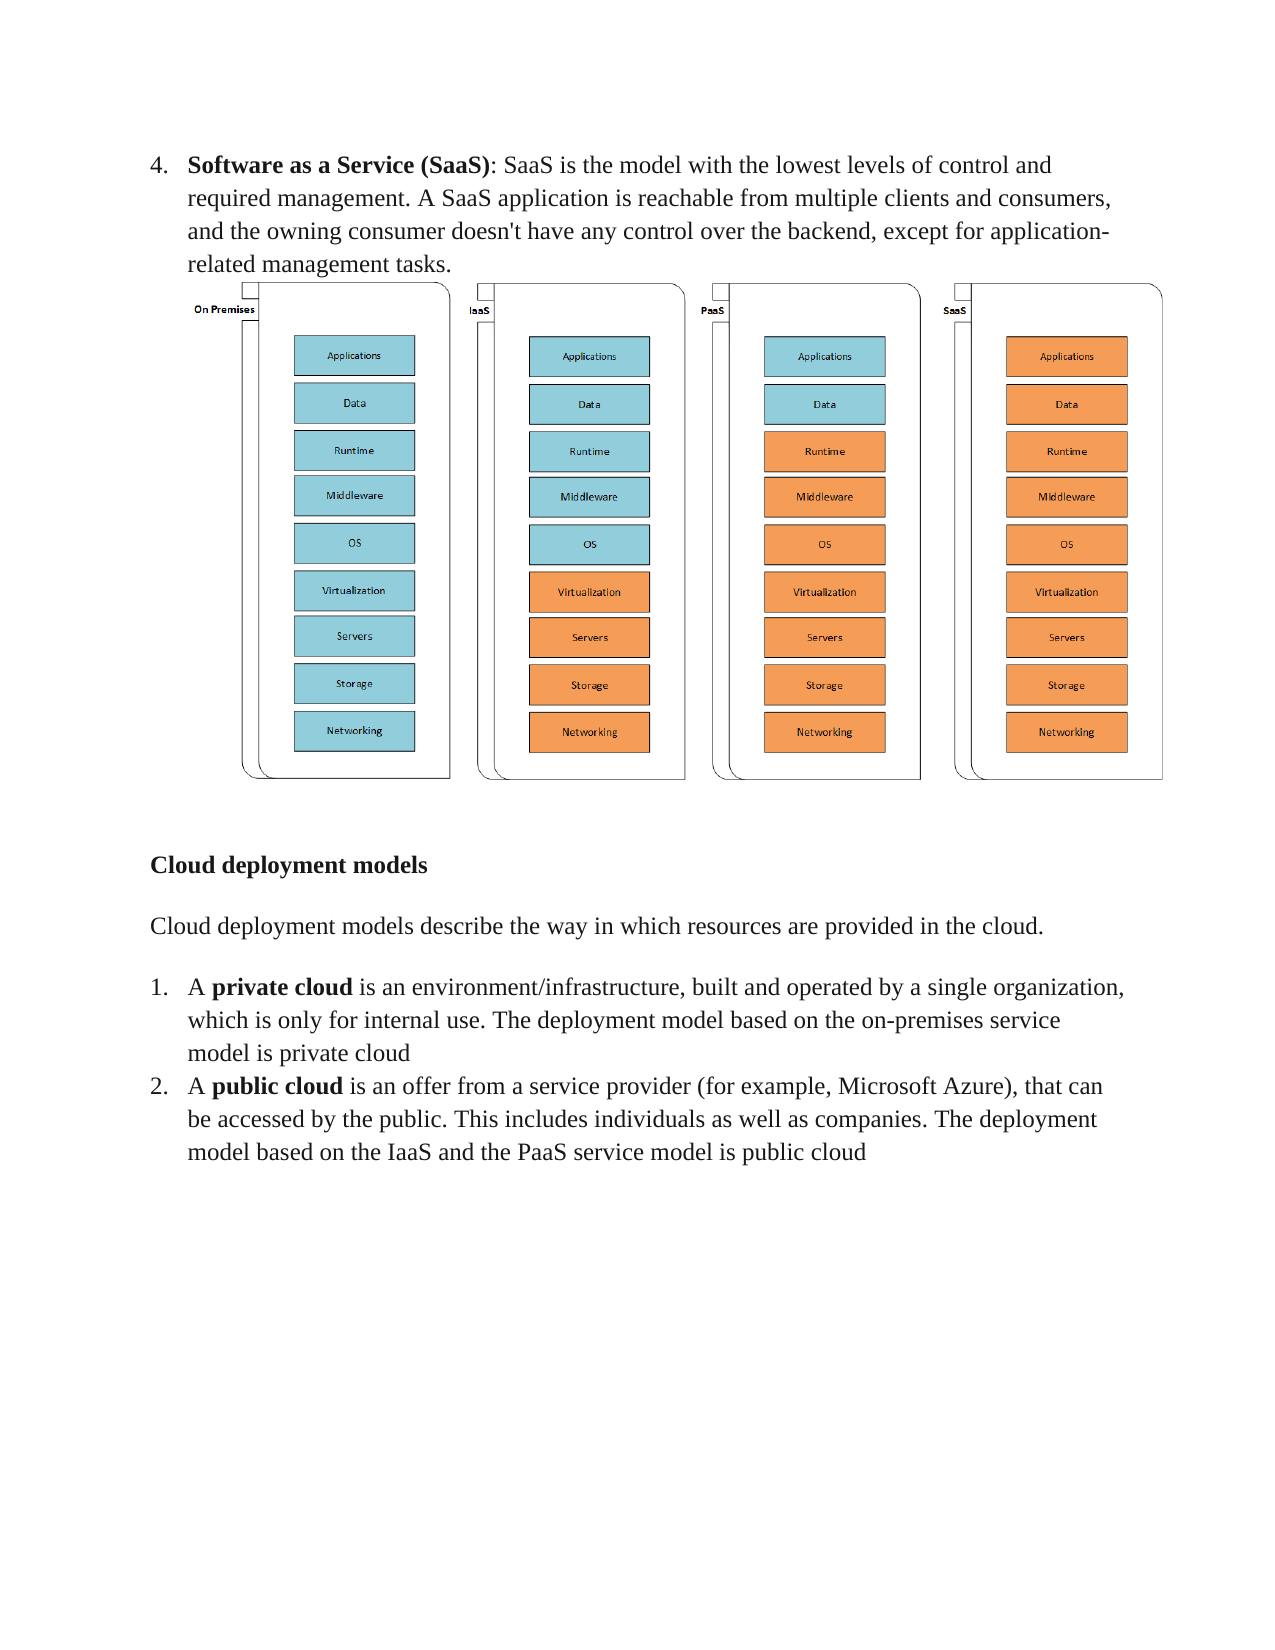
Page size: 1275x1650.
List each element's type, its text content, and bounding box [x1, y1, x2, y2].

list Software as a Service (SaaS): SaaS is the model with the lowest levels of control and required management. A SaaS application is reachable from multiple clients and consumers, and the owning consumer doesn't have any control over the backend, except for application-related management tasks. [150, 150, 1125, 278]
subtitle Cloud deployment models describe the way in which resources are provided in the cloud. [150, 911, 1125, 940]
subtitle Cloud deployment models [150, 850, 1125, 879]
list A private cloud is an environment/infrastructure, built and operated by a single organization, which is only for internal use. The deployment model based on the on-premises service model is private cloud [150, 972, 1125, 1067]
list A public cloud is an offer from a service provider (for example, Microsoft Azure), that can be accessed by the public. This includes individuals as well as companies. The deployment model based on the IaaS and the PaaS service model is public cloud [150, 1071, 1125, 1166]
picture [187, 282, 1163, 780]
